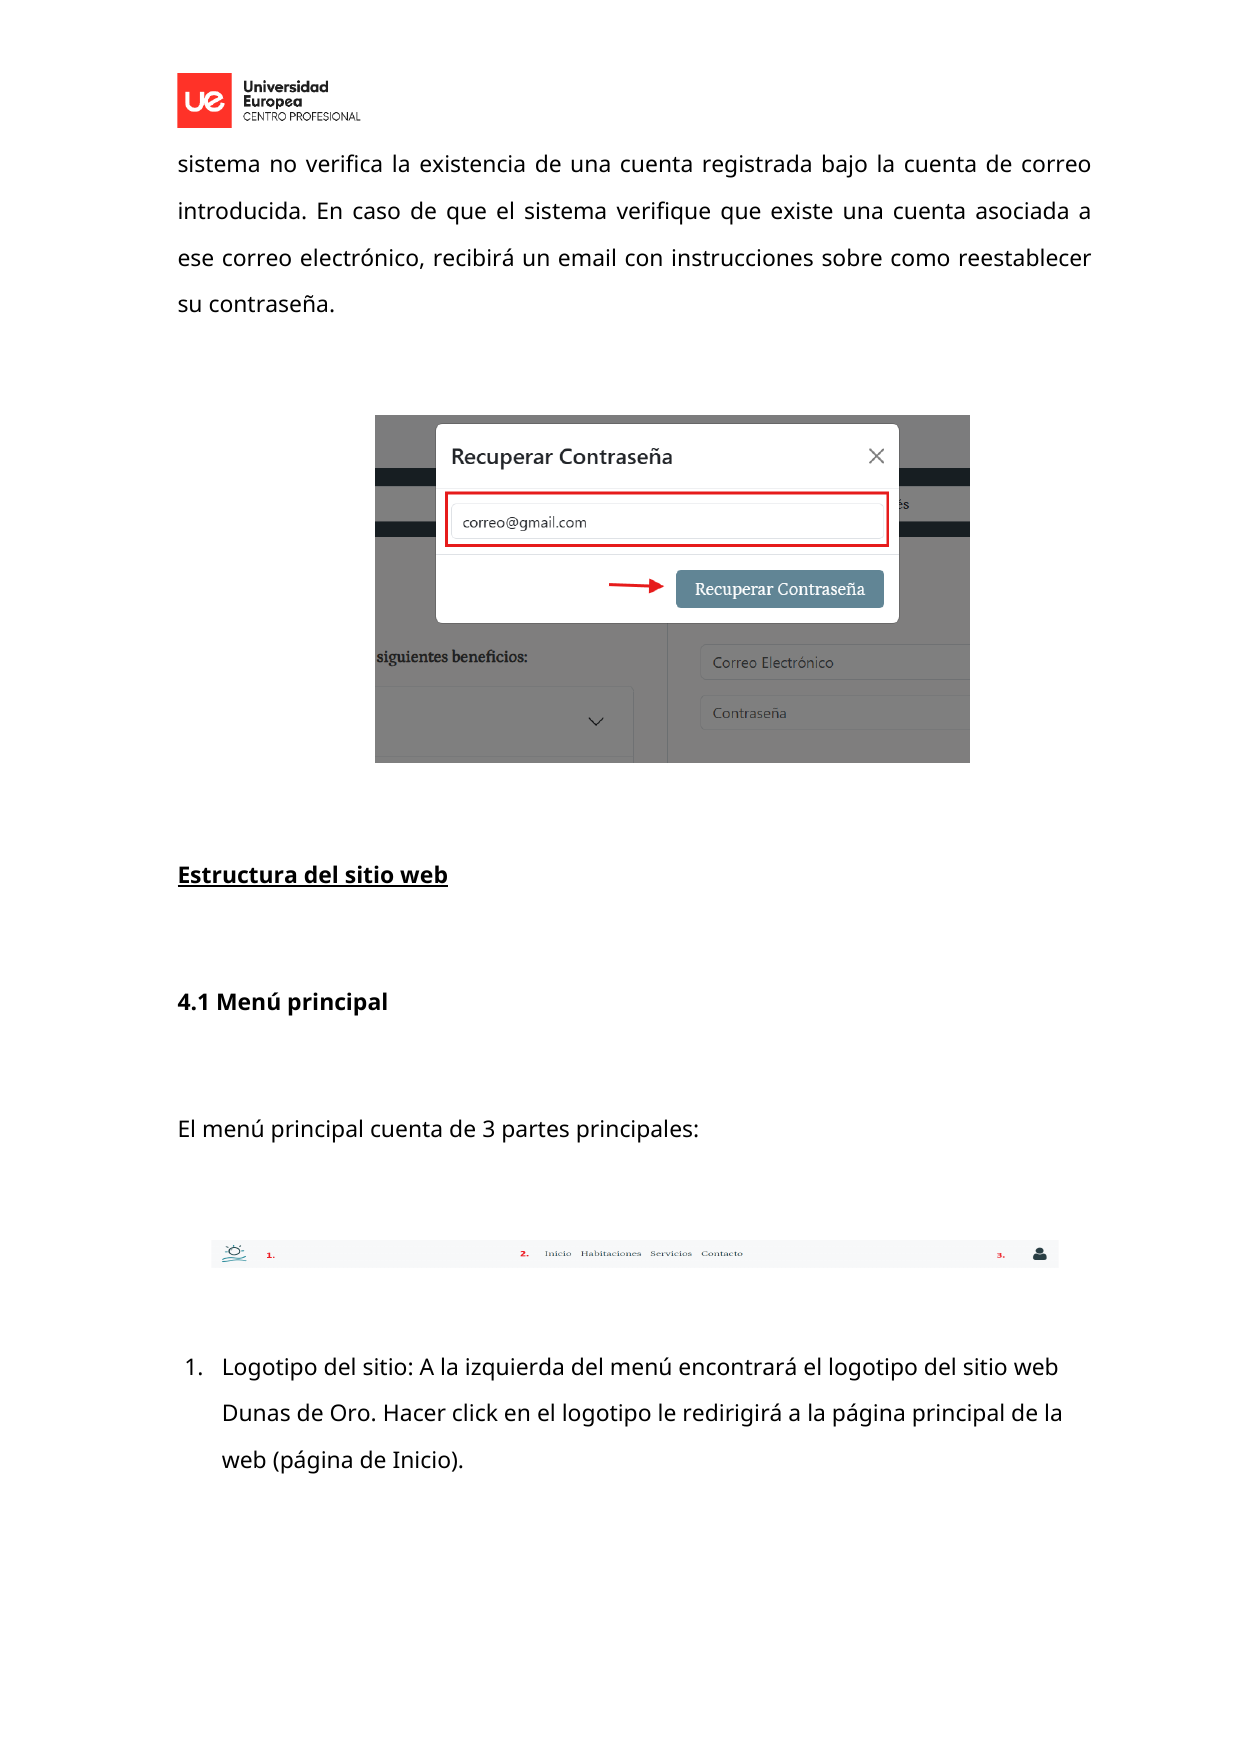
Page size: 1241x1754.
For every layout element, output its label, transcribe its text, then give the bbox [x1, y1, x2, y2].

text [177, 148, 1092, 319]
text Estructura del sitio web [177, 859, 1092, 890]
picture [211, 1240, 1059, 1268]
text El menú principal cuenta de 3 partes principales: [177, 1113, 1092, 1144]
text 4.1 Menú principal [177, 986, 1092, 1017]
list Logotipo del sitio: A la izquierda del menú encontrará el logotipo del sitio web Dunas de Oro. Hacer click en el logotipo le redirigirá a la página principal de la web (página de Inicio). [184, 1350, 1092, 1522]
picture [177, 73, 361, 128]
picture [375, 415, 970, 763]
